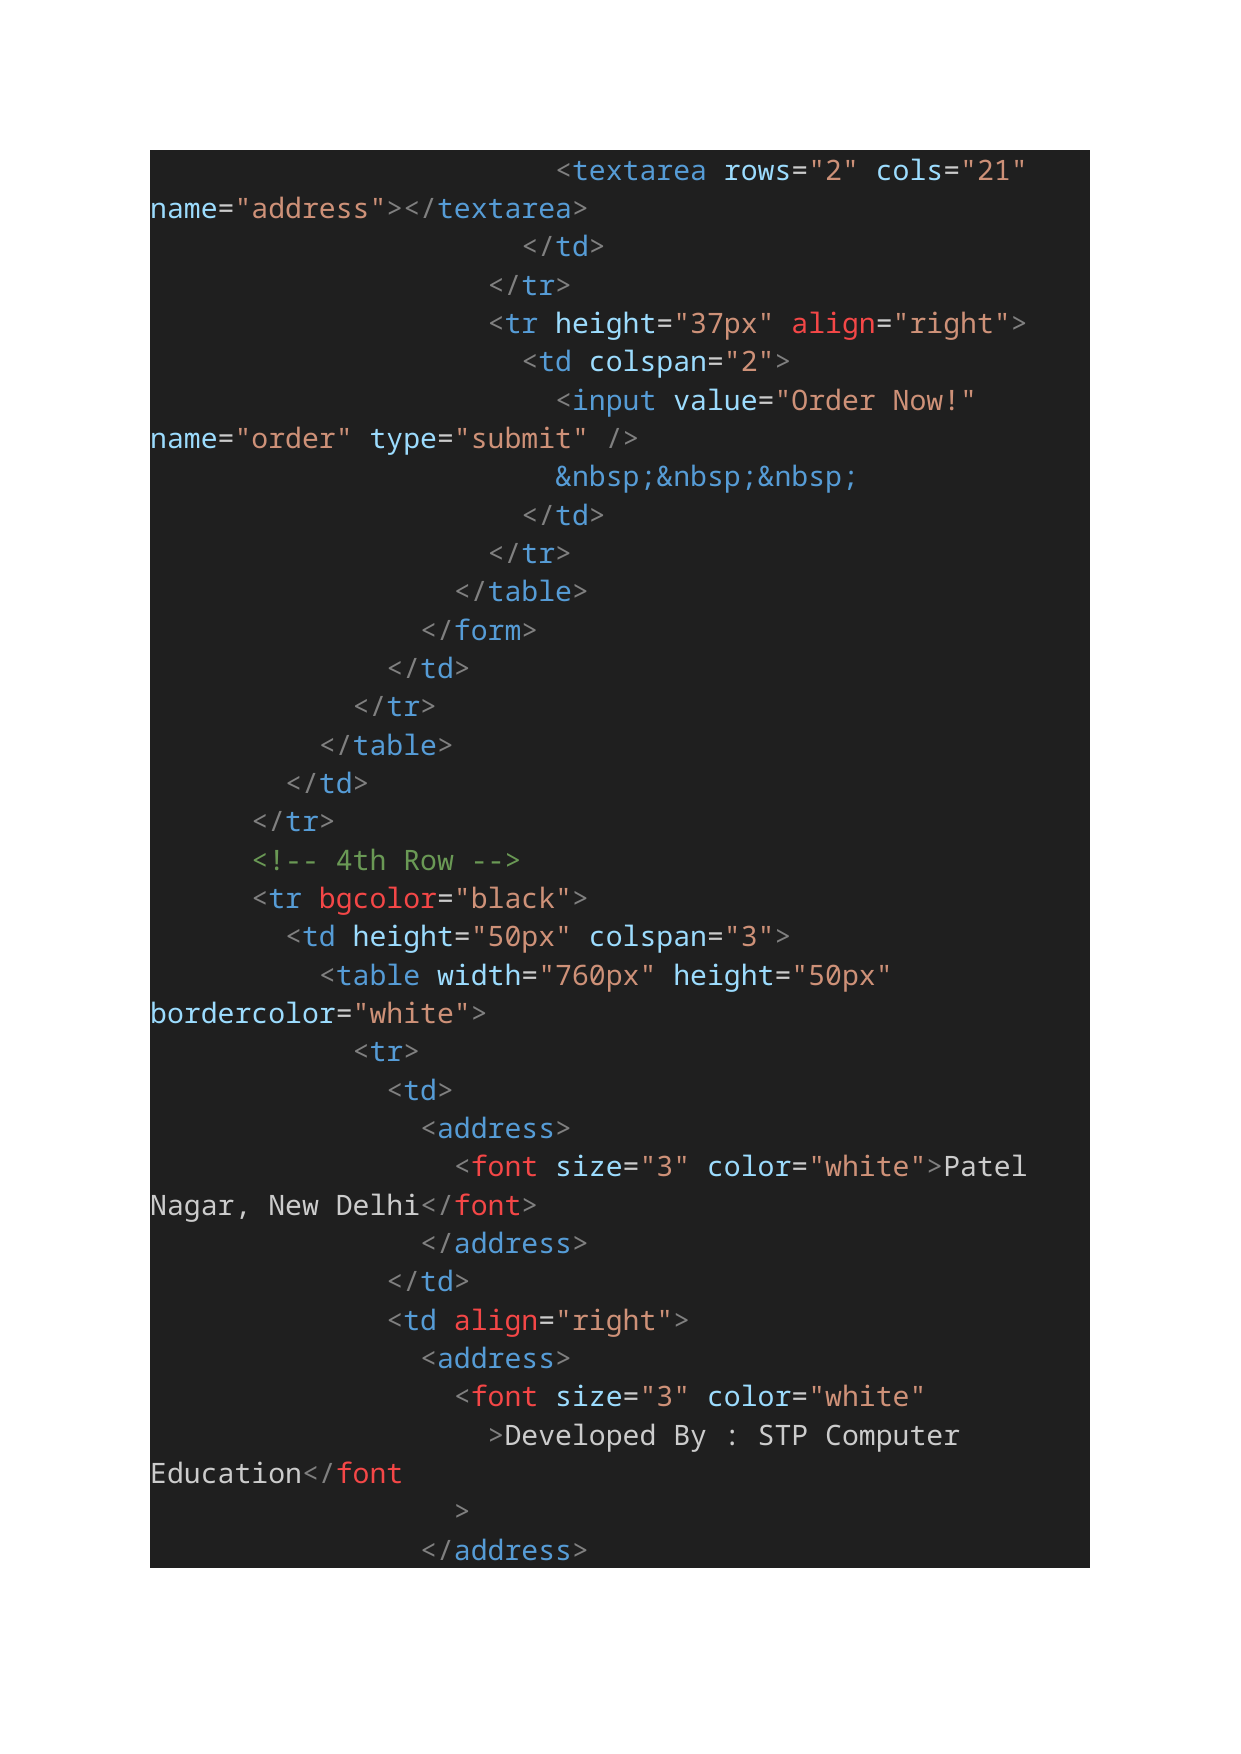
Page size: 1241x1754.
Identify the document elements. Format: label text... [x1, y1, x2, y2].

text <address> [150, 1338, 1090, 1377]
text <textarea rows="2" cols="21" name="address"></textarea> [150, 150, 1090, 227]
text </td> [150, 763, 1090, 802]
text <input value="Order Now!" name="order" type="submit" /> [150, 380, 1090, 457]
text <table width="760px" height="50px" bordercolor="white"> [150, 955, 1090, 1032]
text </tr> [150, 533, 1090, 572]
text <td colspan="2"> [150, 342, 1090, 380]
text </td> [150, 495, 1090, 533]
text <td height="50px" colspan="3"> [150, 917, 1090, 955]
text </table> [150, 725, 1090, 763]
text </address> [150, 1530, 1090, 1568]
text <td> [150, 1070, 1090, 1108]
text </td> [150, 648, 1090, 687]
text <!-- 4th Row --> [150, 840, 1090, 878]
text <tr bgcolor="black"> [150, 878, 1090, 917]
text </tr> [150, 802, 1090, 840]
text <td align="right"> [150, 1300, 1090, 1338]
text > [150, 1492, 1090, 1530]
text </tr> [150, 687, 1090, 725]
text >Developed By : STP Computer Education</font [150, 1415, 1090, 1492]
text </tr> [150, 265, 1090, 303]
text &nbsp;&nbsp;&nbsp; [150, 457, 1090, 495]
text <font size="3" color="white" [150, 1377, 1090, 1415]
text </address> [150, 1223, 1090, 1262]
text </td> [150, 227, 1090, 265]
text <tr> [150, 1032, 1090, 1070]
text <tr height="37px" align="right"> [150, 303, 1090, 342]
text </form> [150, 610, 1090, 648]
text <address> [150, 1108, 1090, 1147]
text </table> [150, 572, 1090, 610]
text </td> [150, 1262, 1090, 1300]
text <font size="3" color="white">Patel Nagar, New Delhi</font> [150, 1147, 1090, 1223]
